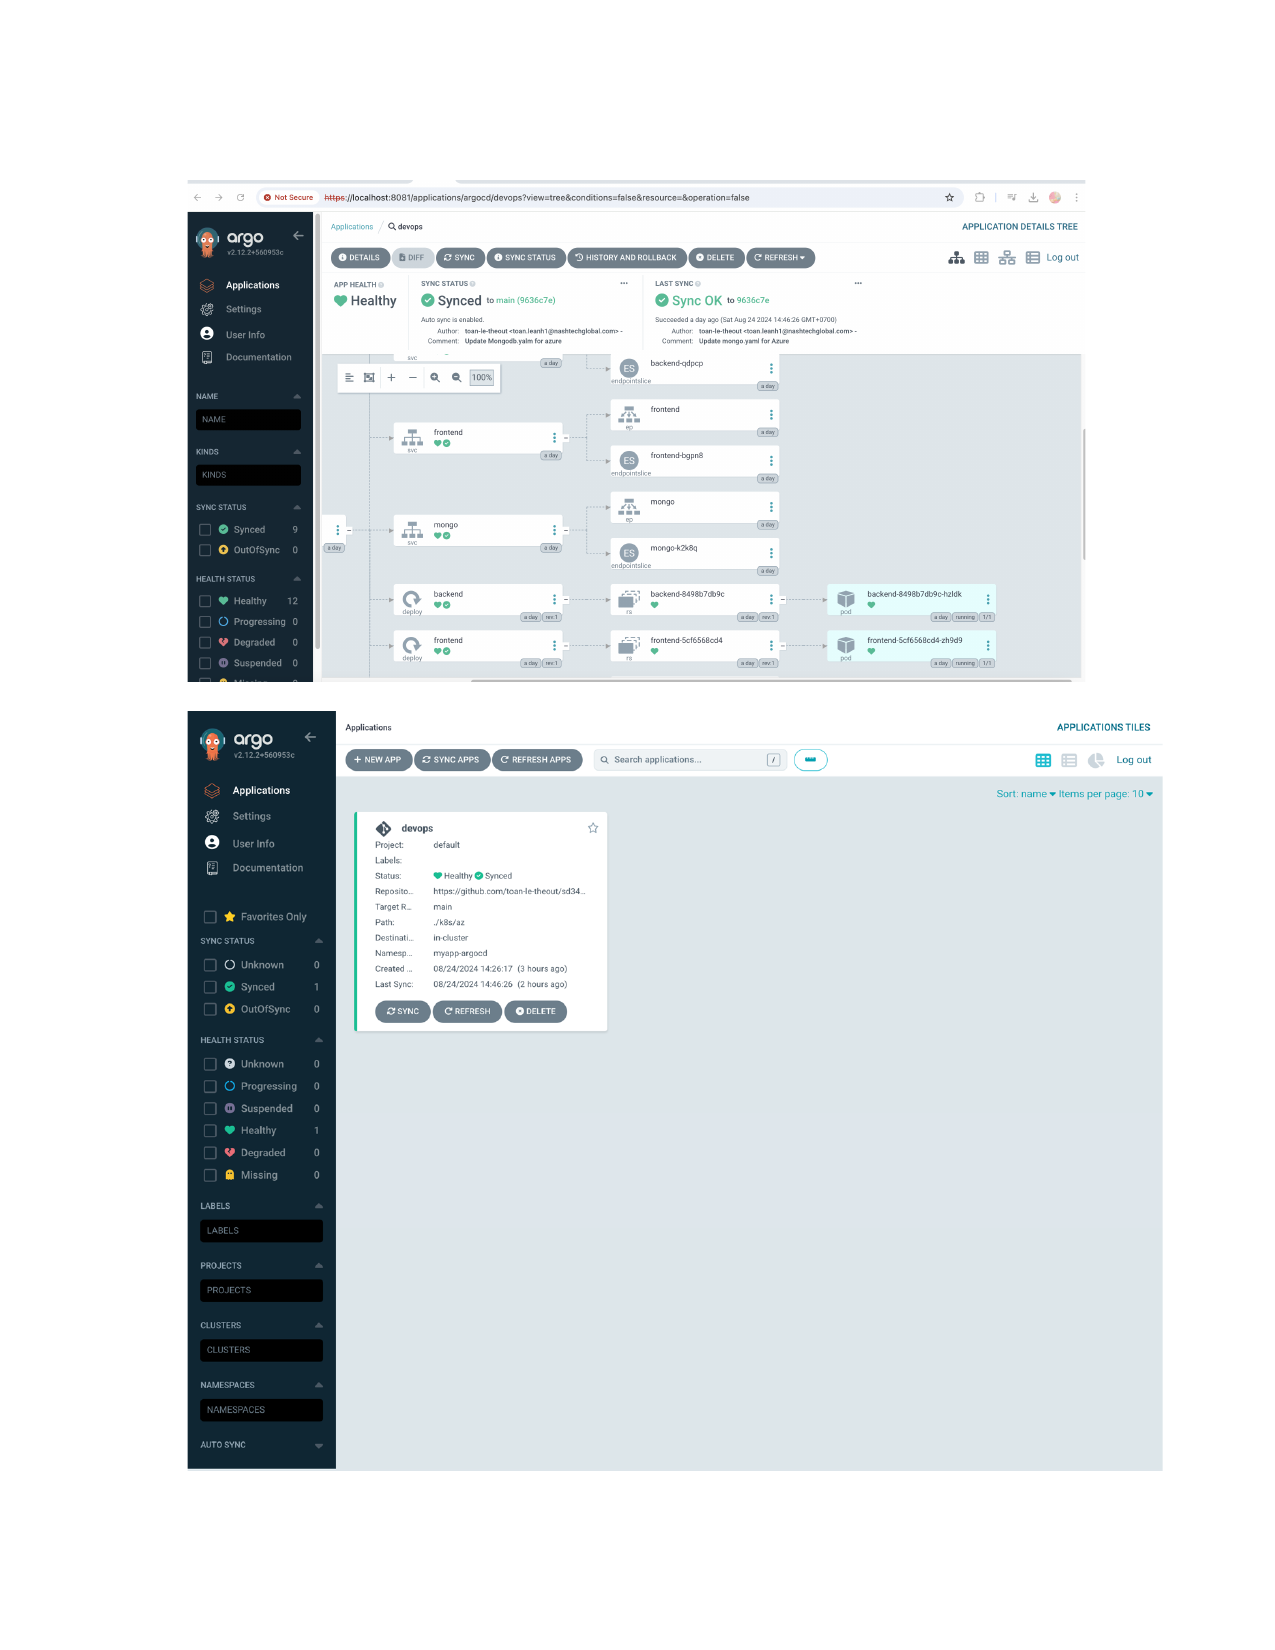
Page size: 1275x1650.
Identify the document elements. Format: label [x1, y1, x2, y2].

picture [187, 711, 1163, 1471]
picture [187, 180, 1086, 682]
